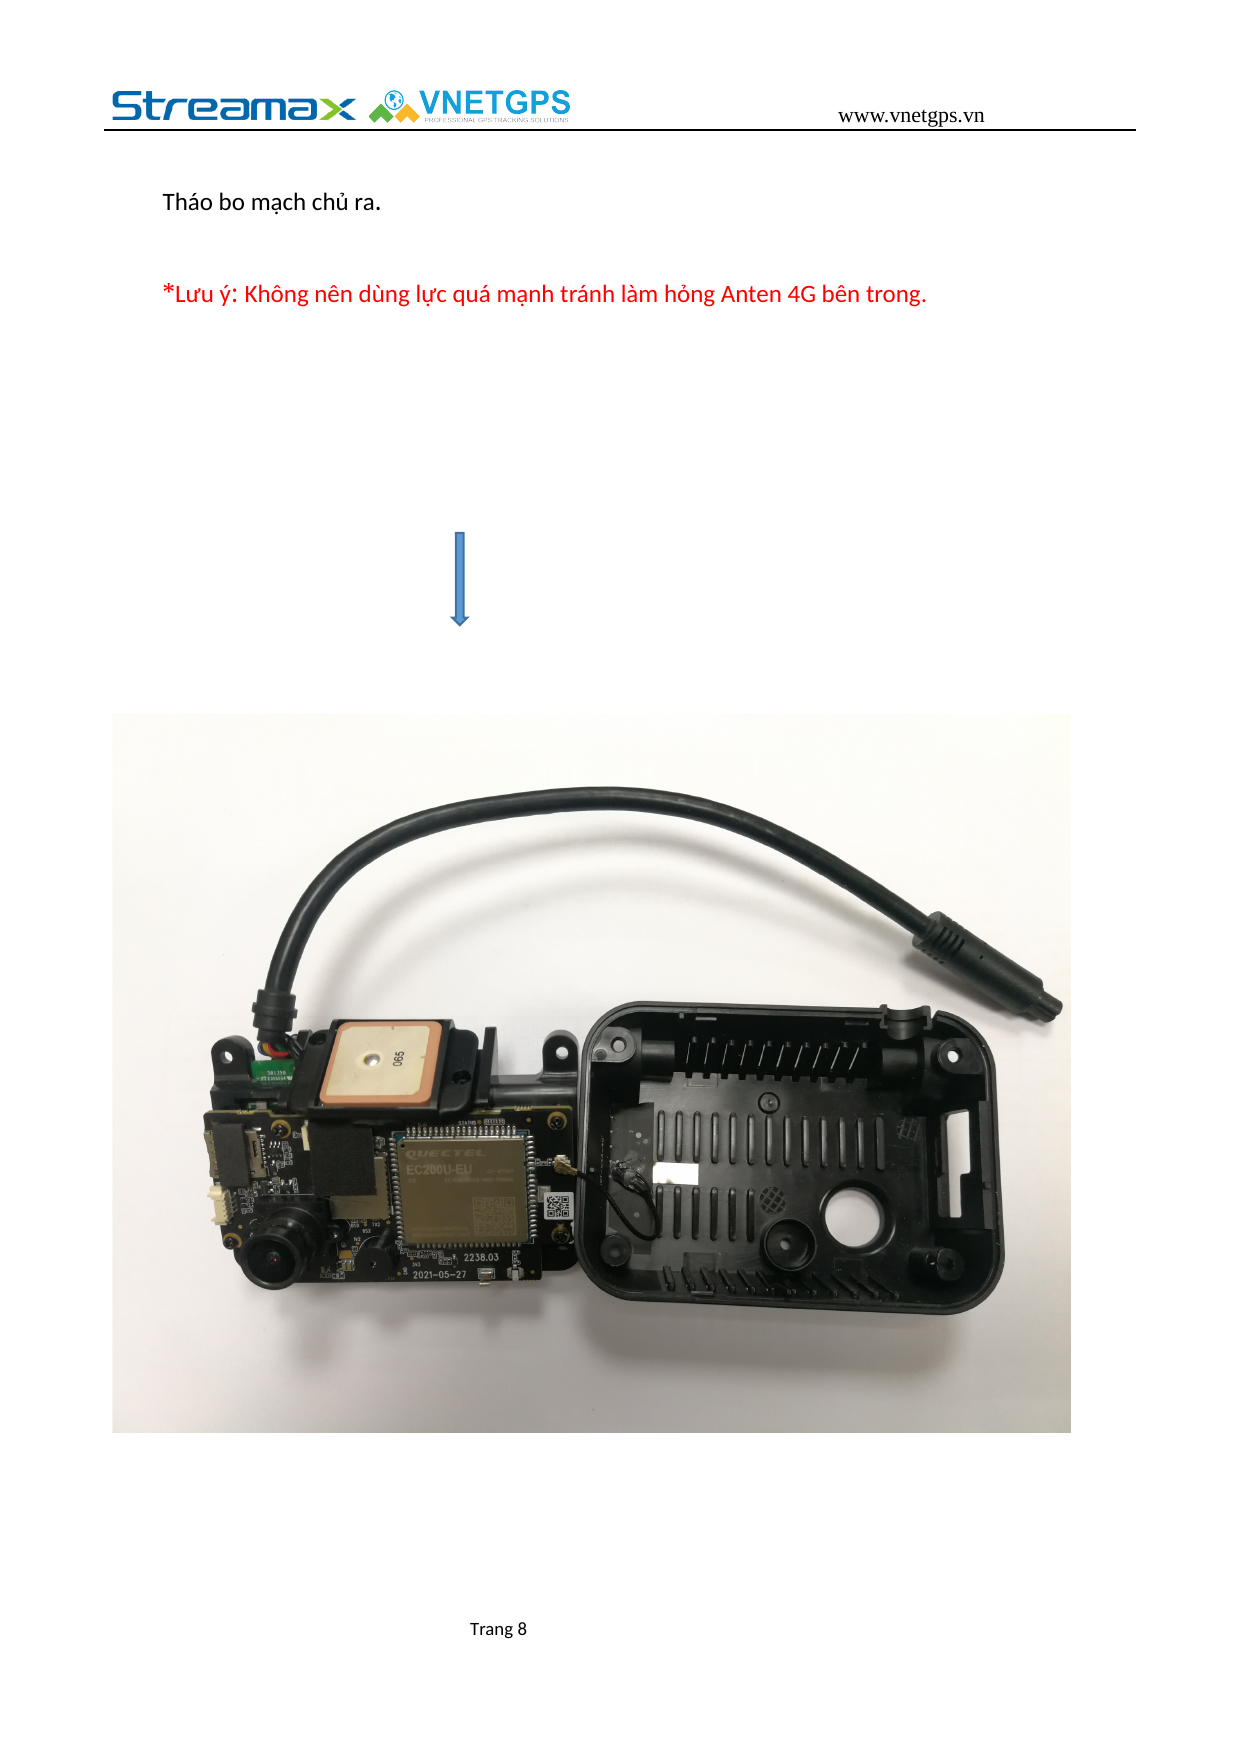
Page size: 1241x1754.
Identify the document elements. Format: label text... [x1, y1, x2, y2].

picture [114, 714, 1071, 1433]
picture [368, 90, 570, 123]
text Tháo bo mạch chủ ra. [112, 166, 1128, 234]
picture [112, 91, 364, 120]
